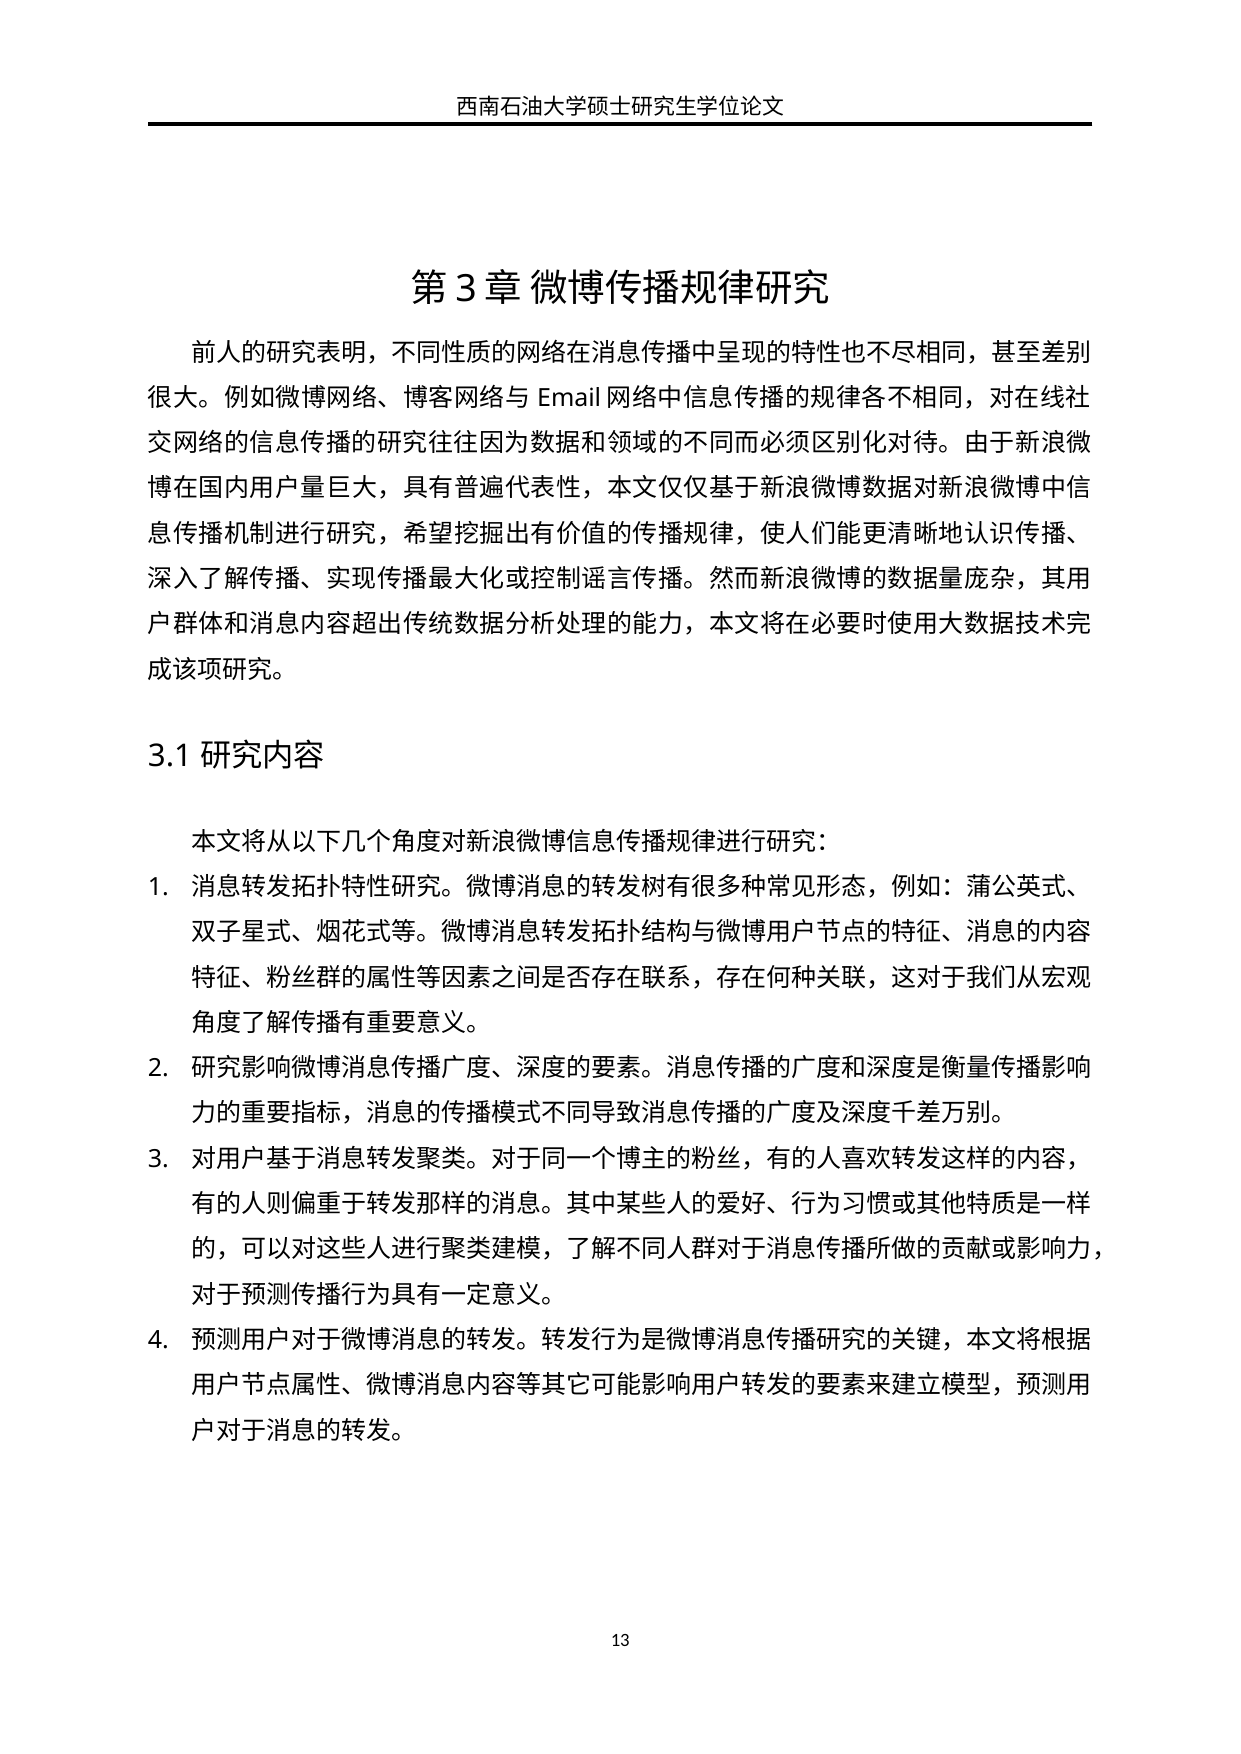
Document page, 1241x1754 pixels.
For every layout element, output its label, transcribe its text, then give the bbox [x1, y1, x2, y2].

list 对用户基于消息转发聚类。对于同一个博主的粉丝，有的人喜欢转发这样的内容，有的人则偏重于转发那样的消息。其中某些人的爱好、行为习惯或其他特质是一样的，可以对这些人进行聚类建模，了解不同人群对于消息传播所做的贡献或影响力，对于预测传播行为具有一定意义。 [148, 1138, 1092, 1310]
title 第3章 微博传播规律研究 [148, 258, 1092, 312]
subtitle 3.1 研究内容 [148, 730, 1092, 775]
list 消息转发拓扑特性研究。微博消息的转发树有很多种常见形态，例如：蒲公英式、双子星式、烟花式等。微博消息转发拓扑结构与微博用户节点的特征、消息的内容特征、粉丝群的属性等因素之间是否存在联系，存在何种关联，这对于我们从宏观角度了解传播有重要意义。 [148, 866, 1092, 1038]
text 前人的研究表明，不同性质的网络在消息传播中呈现的特性也不尽相同，甚至差别很大。例如微博网络、博客网络与Email网络中信息传播的规律各不相同，对在线社交网络的信息传播的研究往往因为数据和领域的不同而必须区别化对待。由于新浪微博在国内用户量巨大，具有普遍代表性，本文仅仅基于新浪微博数据对新浪微博中信息传播机制进行研究，希望挖掘出有价值的传播规律，使人们能更清晰地认识传播、深入了解传播、实现传播最大化或控制谣言传播。然而新浪微博的数据量庞杂，其用户群体和消息内容超出传统数据分析处理的能力，本文将在必要时使用大数据技术完成该项研究。 [148, 332, 1092, 685]
list 研究影响微博消息传播广度、深度的要素。消息传播的广度和深度是衡量传播影响力的重要指标，消息的传播模式不同导致消息传播的广度及深度千差万别。 [148, 1048, 1092, 1129]
list 预测用户对于微博消息的转发。转发行为是微博消息传播研究的关键，本文将根据用户节点属性、微博消息内容等其它可能影响用户转发的要素来建立模型，预测用户对于消息的转发。 [148, 1319, 1092, 1446]
text 本文将从以下几个角度对新浪微博信息传播规律进行研究： [148, 821, 1092, 857]
